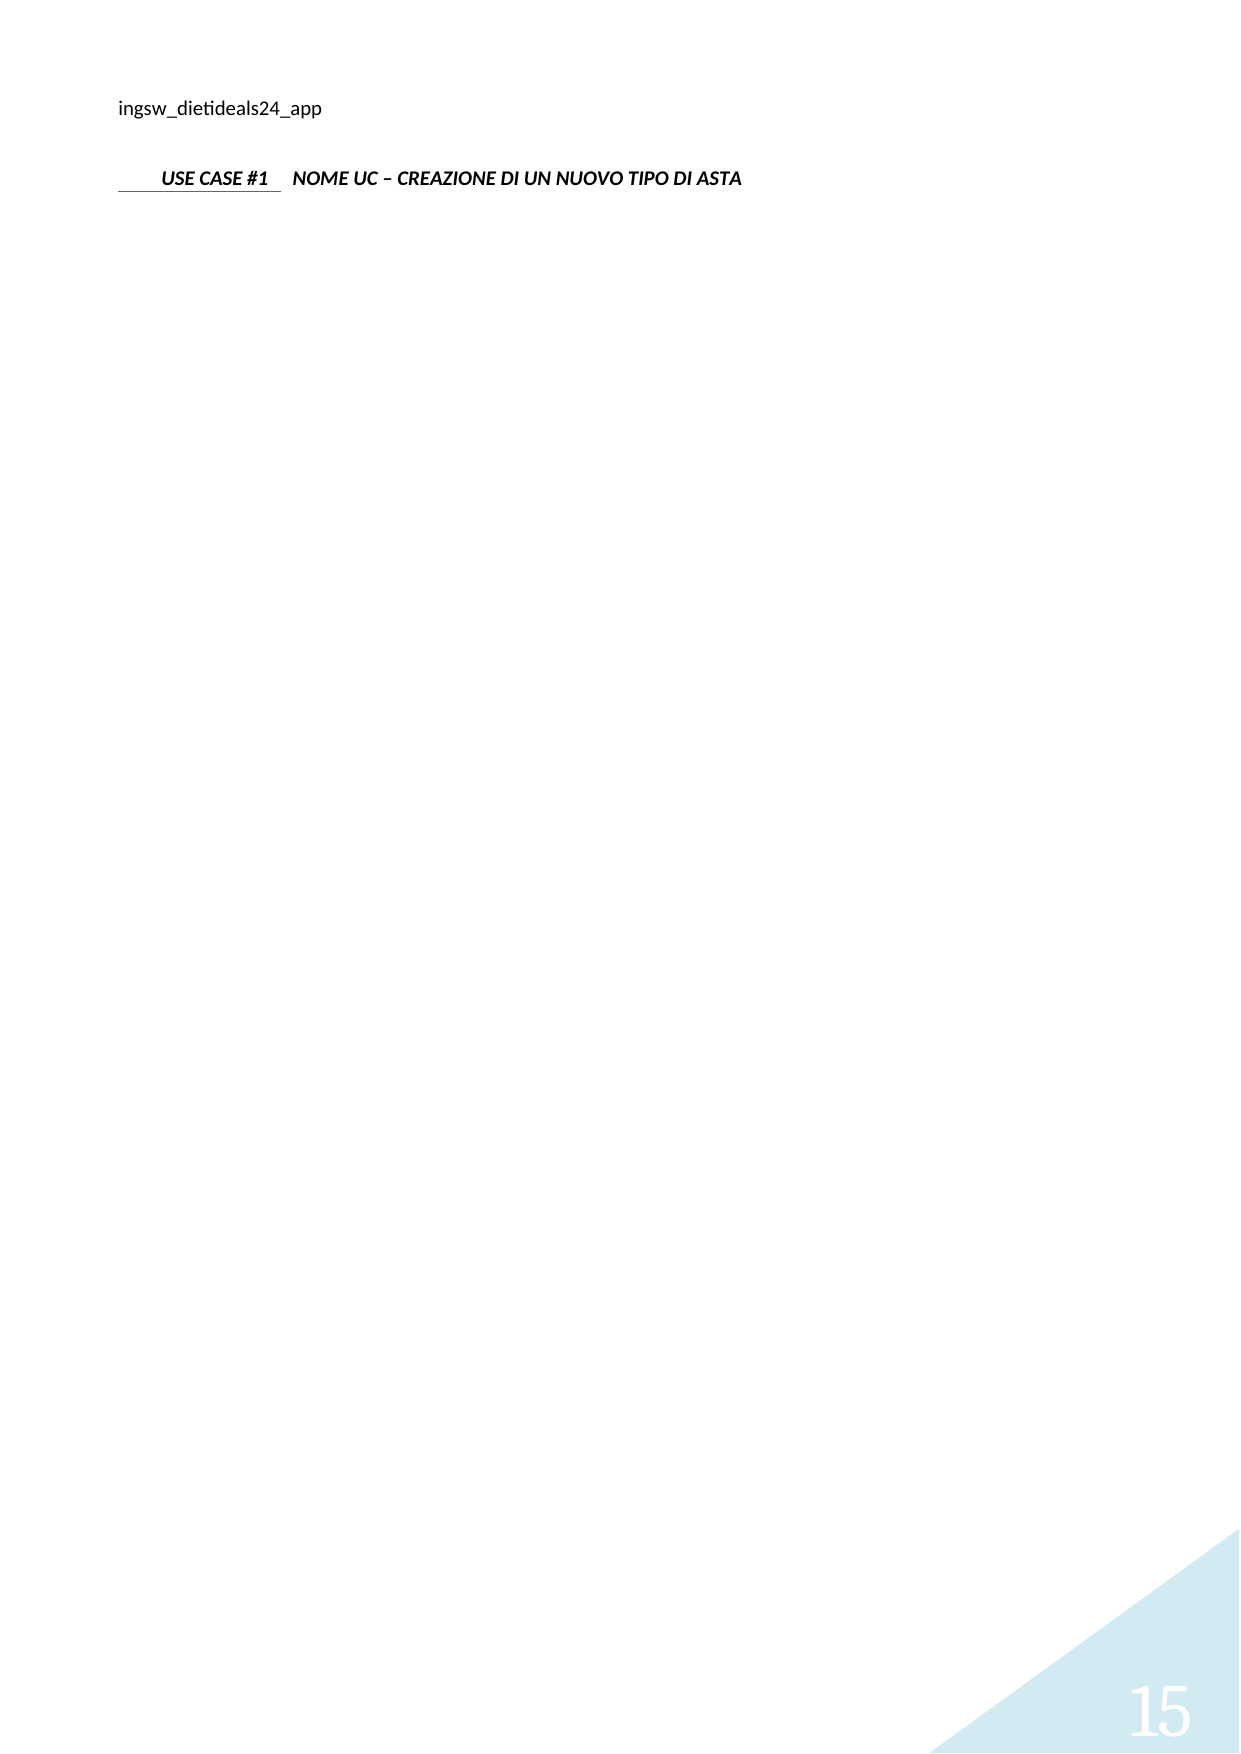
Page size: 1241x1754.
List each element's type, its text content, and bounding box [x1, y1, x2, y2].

table_header USE CASE #1 [118, 145, 281, 191]
table_header NOME UC – CREAZIONE DI UN NUOVO TIPO DI ASTA [281, 145, 1111, 191]
